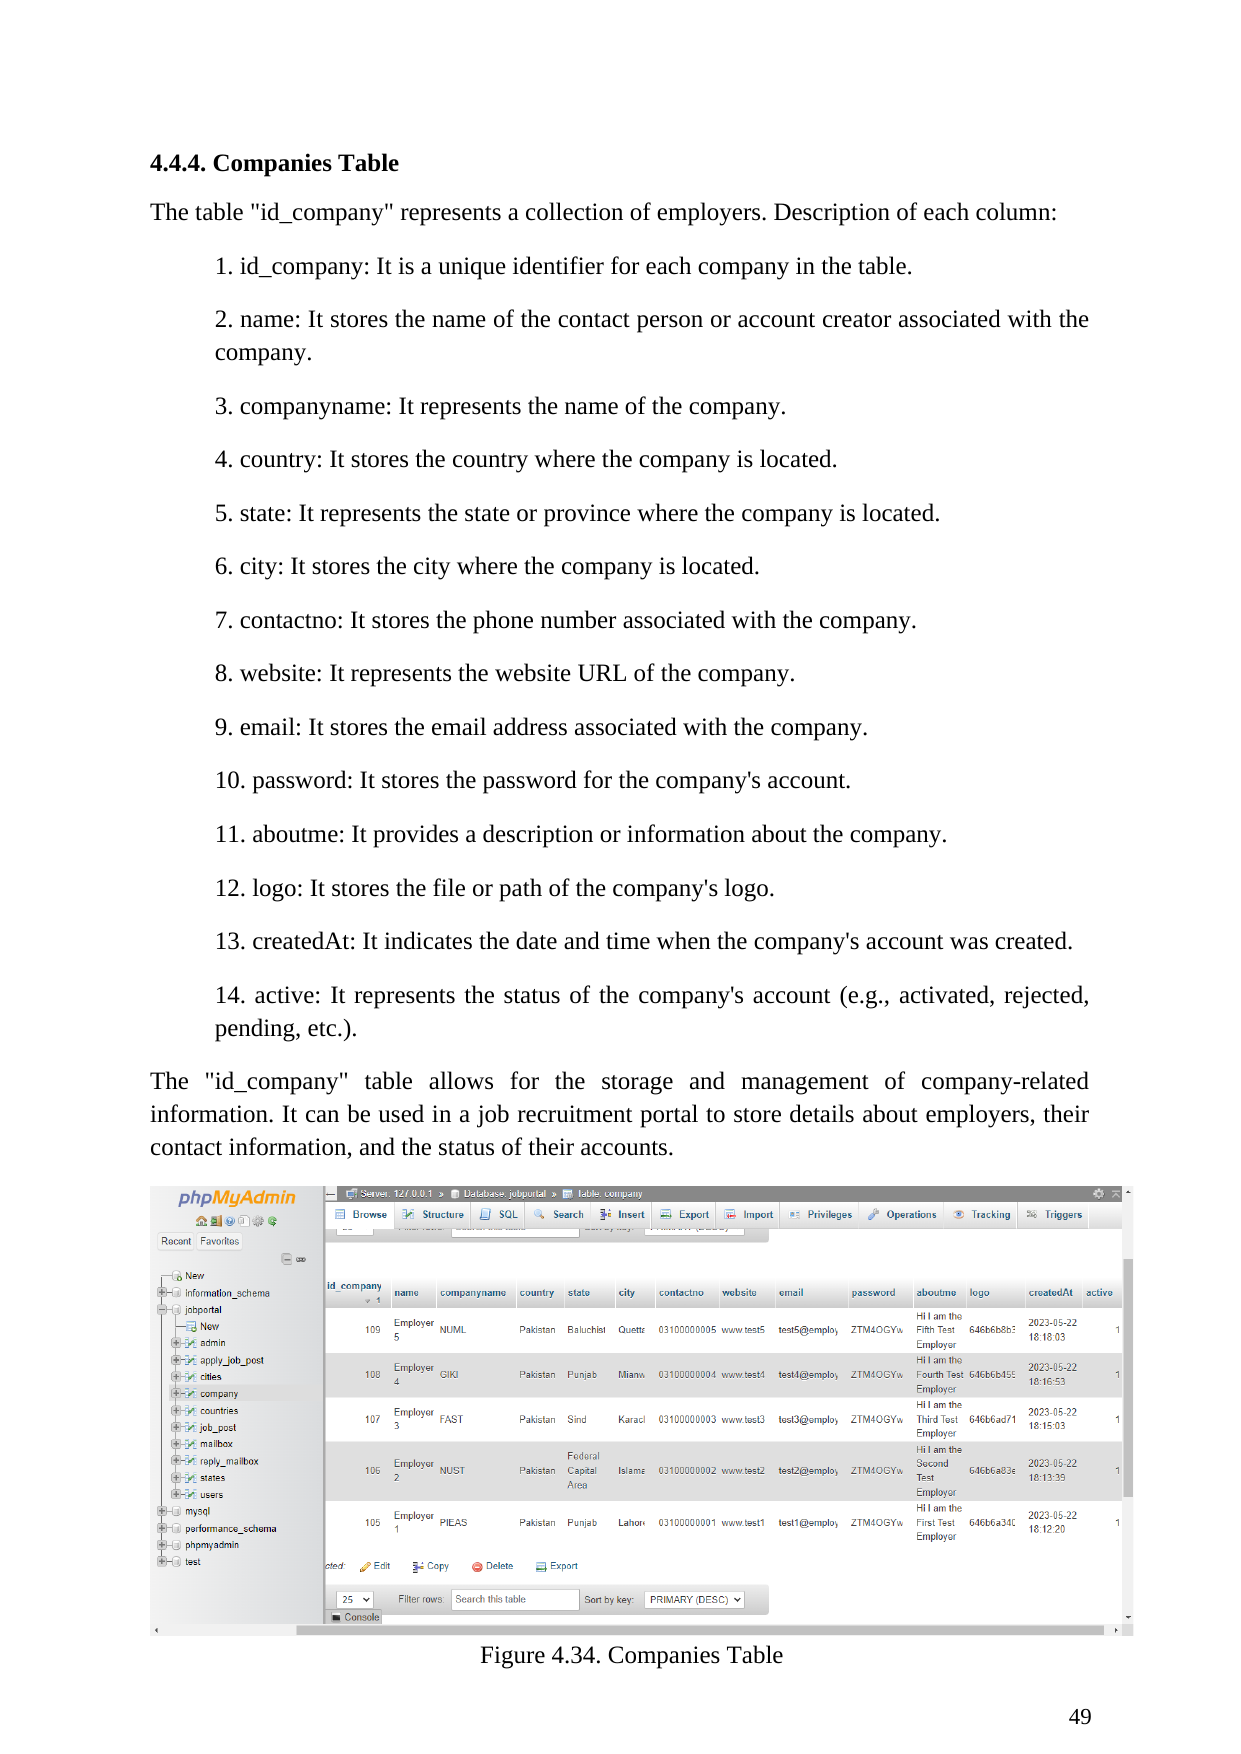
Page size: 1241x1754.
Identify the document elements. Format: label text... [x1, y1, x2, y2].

text 5. state: It represents the state or province where the company is located. [214, 498, 1090, 527]
text 4. country: It stores the country where the company is located. [214, 444, 1090, 473]
text 7. contactno: It stores the phone number associated with the company. [214, 605, 1090, 634]
text 3. companyname: It represents the name of the company. [214, 391, 1090, 419]
text 14. active: It represents the status of the company's account (e.g., activated, rejected, pending, etc.). [214, 980, 1090, 1042]
text The "id_company" table allows for the storage and management of company-related information. It can be used in a job recruitment portal to store details about employers, their contact information, and the status of their accounts. [150, 1066, 1090, 1161]
text 8. website: It represents the website URL of the company. [214, 658, 1090, 687]
text 10. password: It stores the password for the company's account. [214, 766, 1090, 794]
text 12. logo: It stores the file or path of the company's logo. [214, 873, 1090, 901]
subtitle Companies Table [150, 148, 1123, 177]
text 11. aboutme: It provides a description or information about the company. [214, 819, 1090, 848]
text Figure 4.34. Companies Table [139, 1640, 1123, 1669]
text 9. email: It stores the email address associated with the company. [214, 712, 1090, 741]
text 6. city: It stores the city where the company is located. [214, 551, 1090, 580]
text 2. name: It stores the name of the contact person or account creator associated with the company. [214, 304, 1090, 366]
picture [150, 1186, 1134, 1636]
text 13. createdAt: It indicates the date and time when the company's account was created. [214, 926, 1090, 955]
text The table "id_company" represents a collection of employers. Description of each column: [150, 197, 1090, 226]
text 1. id_company: It is a unique identifier for each company in the table. [214, 251, 1090, 279]
